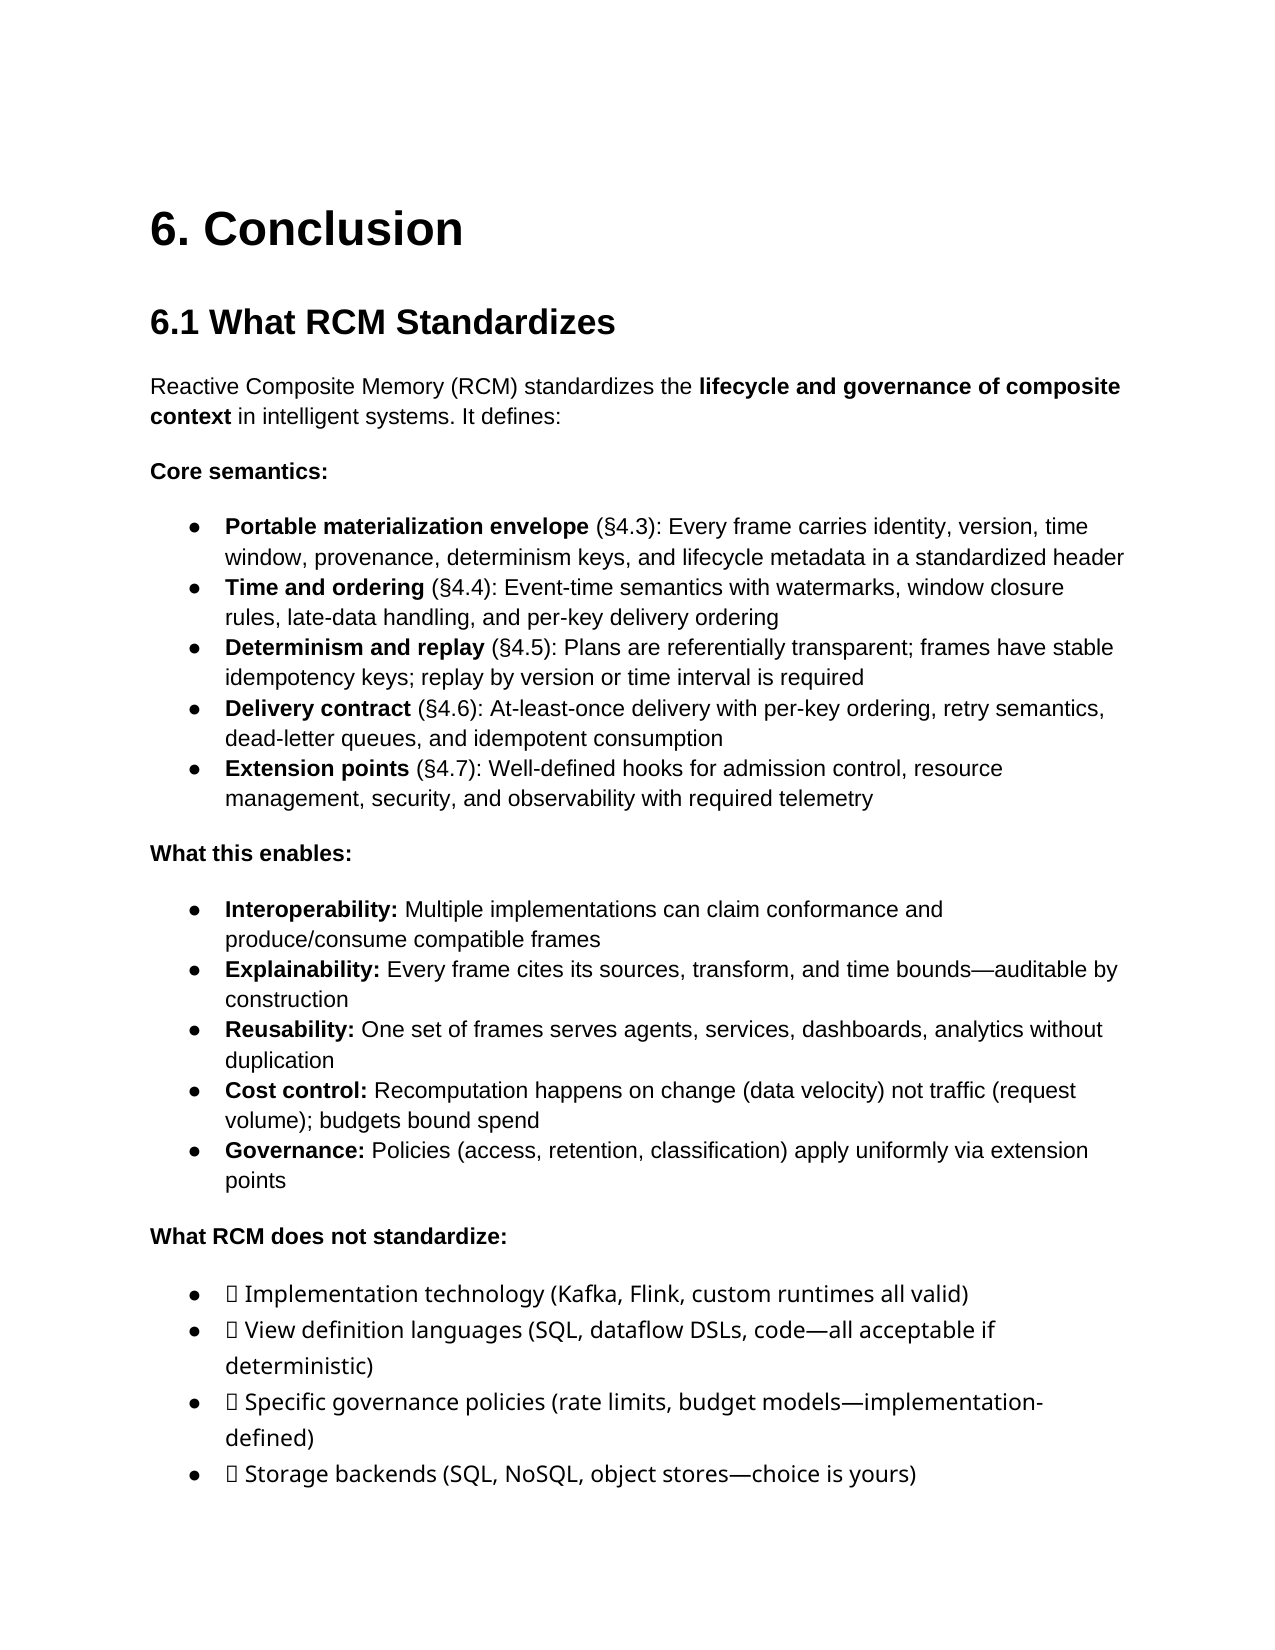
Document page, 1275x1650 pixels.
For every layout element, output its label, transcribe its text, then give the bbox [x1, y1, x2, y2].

list Explainability: Every frame cites its sources, transform, and time bounds—auditable by construction [187, 956, 1125, 1012]
text Reactive Composite Memory (RCM) standardizes the lifecycle and governance of composite context in intelligent systems. It defines: [150, 373, 1125, 429]
list ❌ View definition languages (SQL, dataflow DSLs, code—all acceptable if deterministic) [187, 1314, 1125, 1381]
list ❌ Implementation technology (Kafka, Flink, custom runtimes all valid) [187, 1278, 1125, 1309]
subtitle 6.1 What RCM Standardizes [150, 301, 1125, 342]
list Governance: Policies (access, retention, classification) apply uniformly via extension points [187, 1137, 1125, 1194]
list Portable materialization envelope (§4.3): Every frame carries identity, version, time window, provenance, determinism keys, and lifecycle metadata in a standardized header [187, 513, 1125, 570]
subtitle 6. Conclusion [150, 200, 1125, 255]
list Extension points (§4.7): Well-defined hooks for admission control, resource management, security, and observability with required telemetry [187, 755, 1125, 811]
list Delivery contract (§4.6): At-least-once delivery with per-key ordering, retry semantics, dead-letter queues, and idempotent consumption [187, 694, 1125, 751]
text Core semantics: [150, 458, 1125, 484]
text What this enables: [150, 840, 1125, 867]
list Time and ordering (§4.4): Event-time semantics with watermarks, window closure rules, late-data handling, and per-key delivery ordering [187, 574, 1125, 630]
list ❌ Specific governance policies (rate limits, budget models—implementation-defined) [187, 1386, 1125, 1453]
list ❌ Storage backends (SQL, NoSQL, object stores—choice is yours) [187, 1457, 1125, 1489]
list Determinism and replay (§4.5): Plans are referentially transparent; frames have stable idempotency keys; replay by version or time interval is required [187, 634, 1125, 691]
list Reusability: One set of frames serves agents, services, dashboards, analytics without duplication [187, 1016, 1125, 1073]
list Interoperability: Multiple implementations can claim conformance and produce/consume compatible frames [187, 896, 1125, 952]
text What RCM does not standardize: [150, 1223, 1125, 1249]
list Cost control: Recomputation happens on change (data velocity) not traffic (request volume); budgets bound spend [187, 1077, 1125, 1133]
